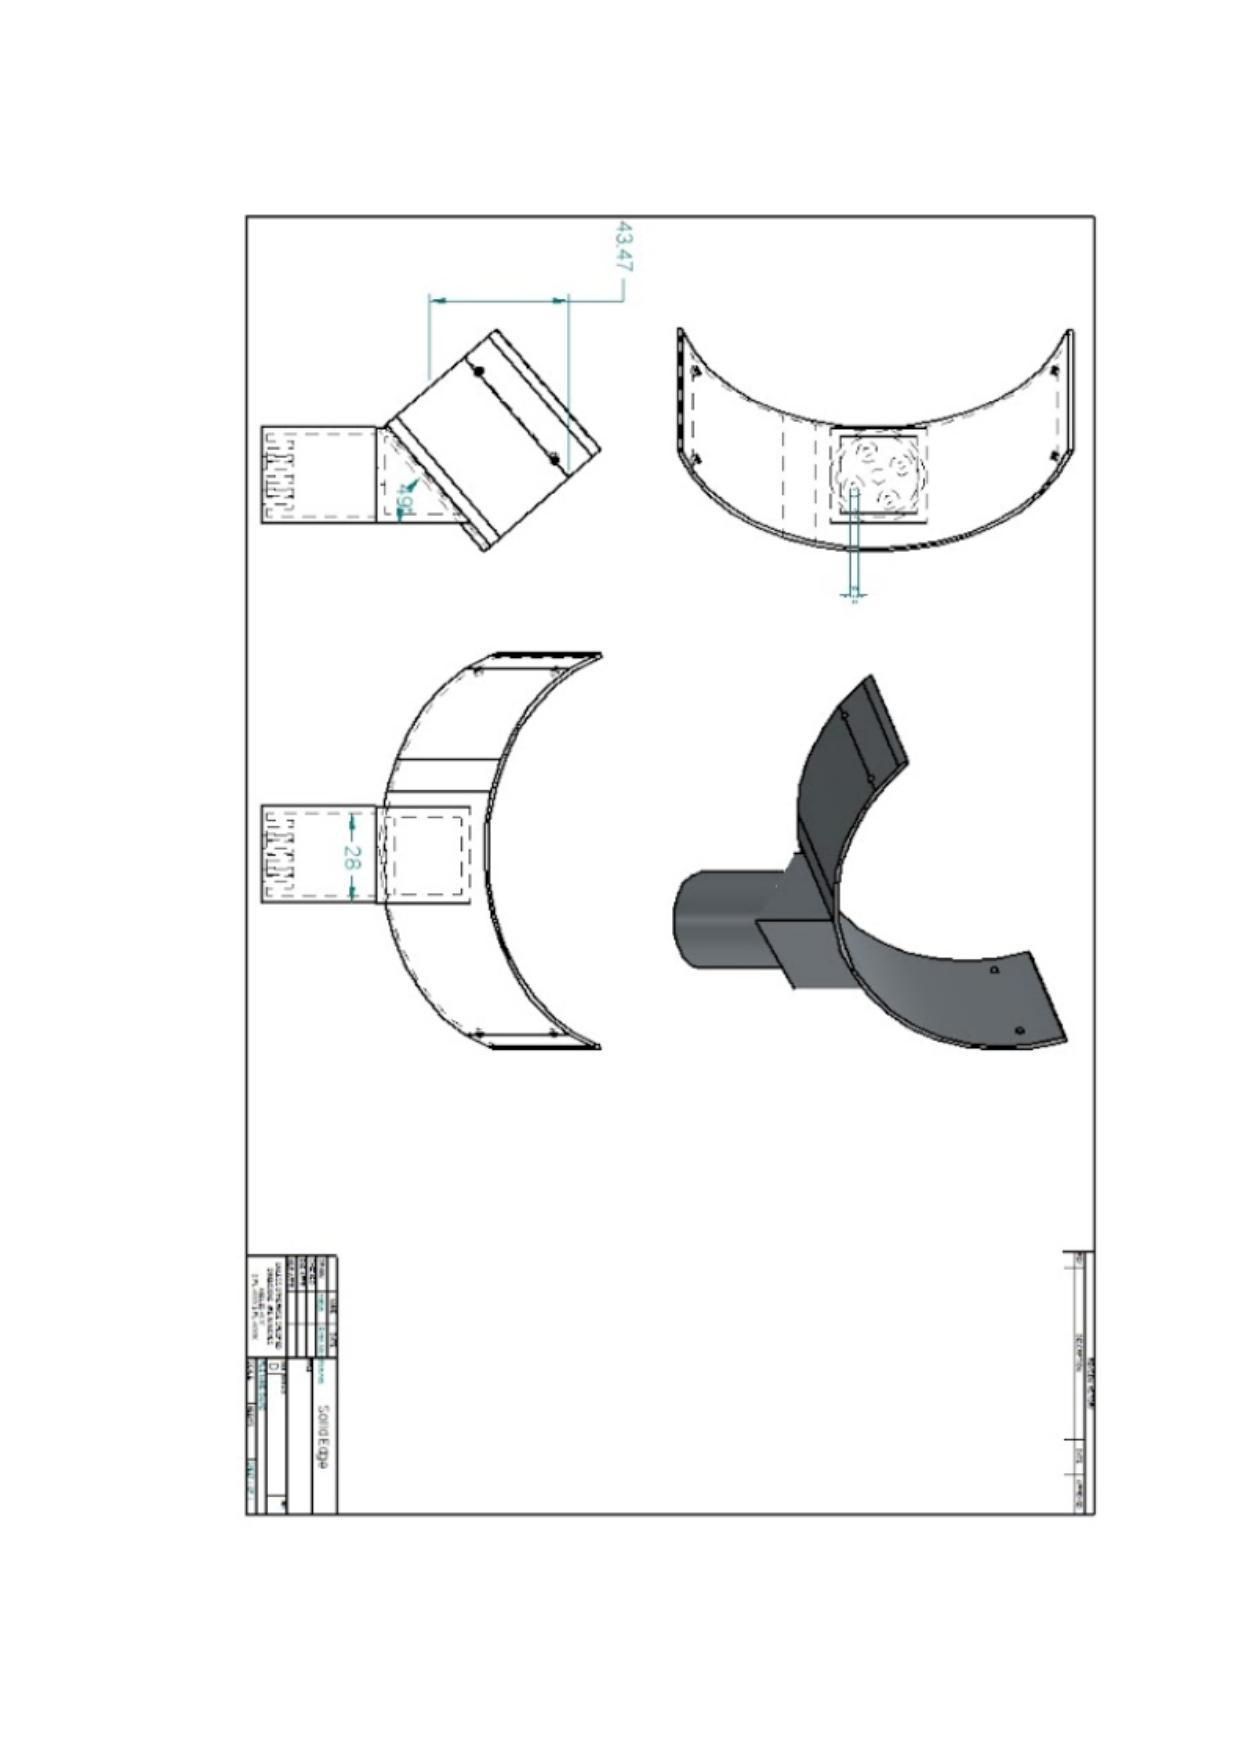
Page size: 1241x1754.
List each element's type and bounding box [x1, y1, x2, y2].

picture [223, 200, 1105, 1548]
